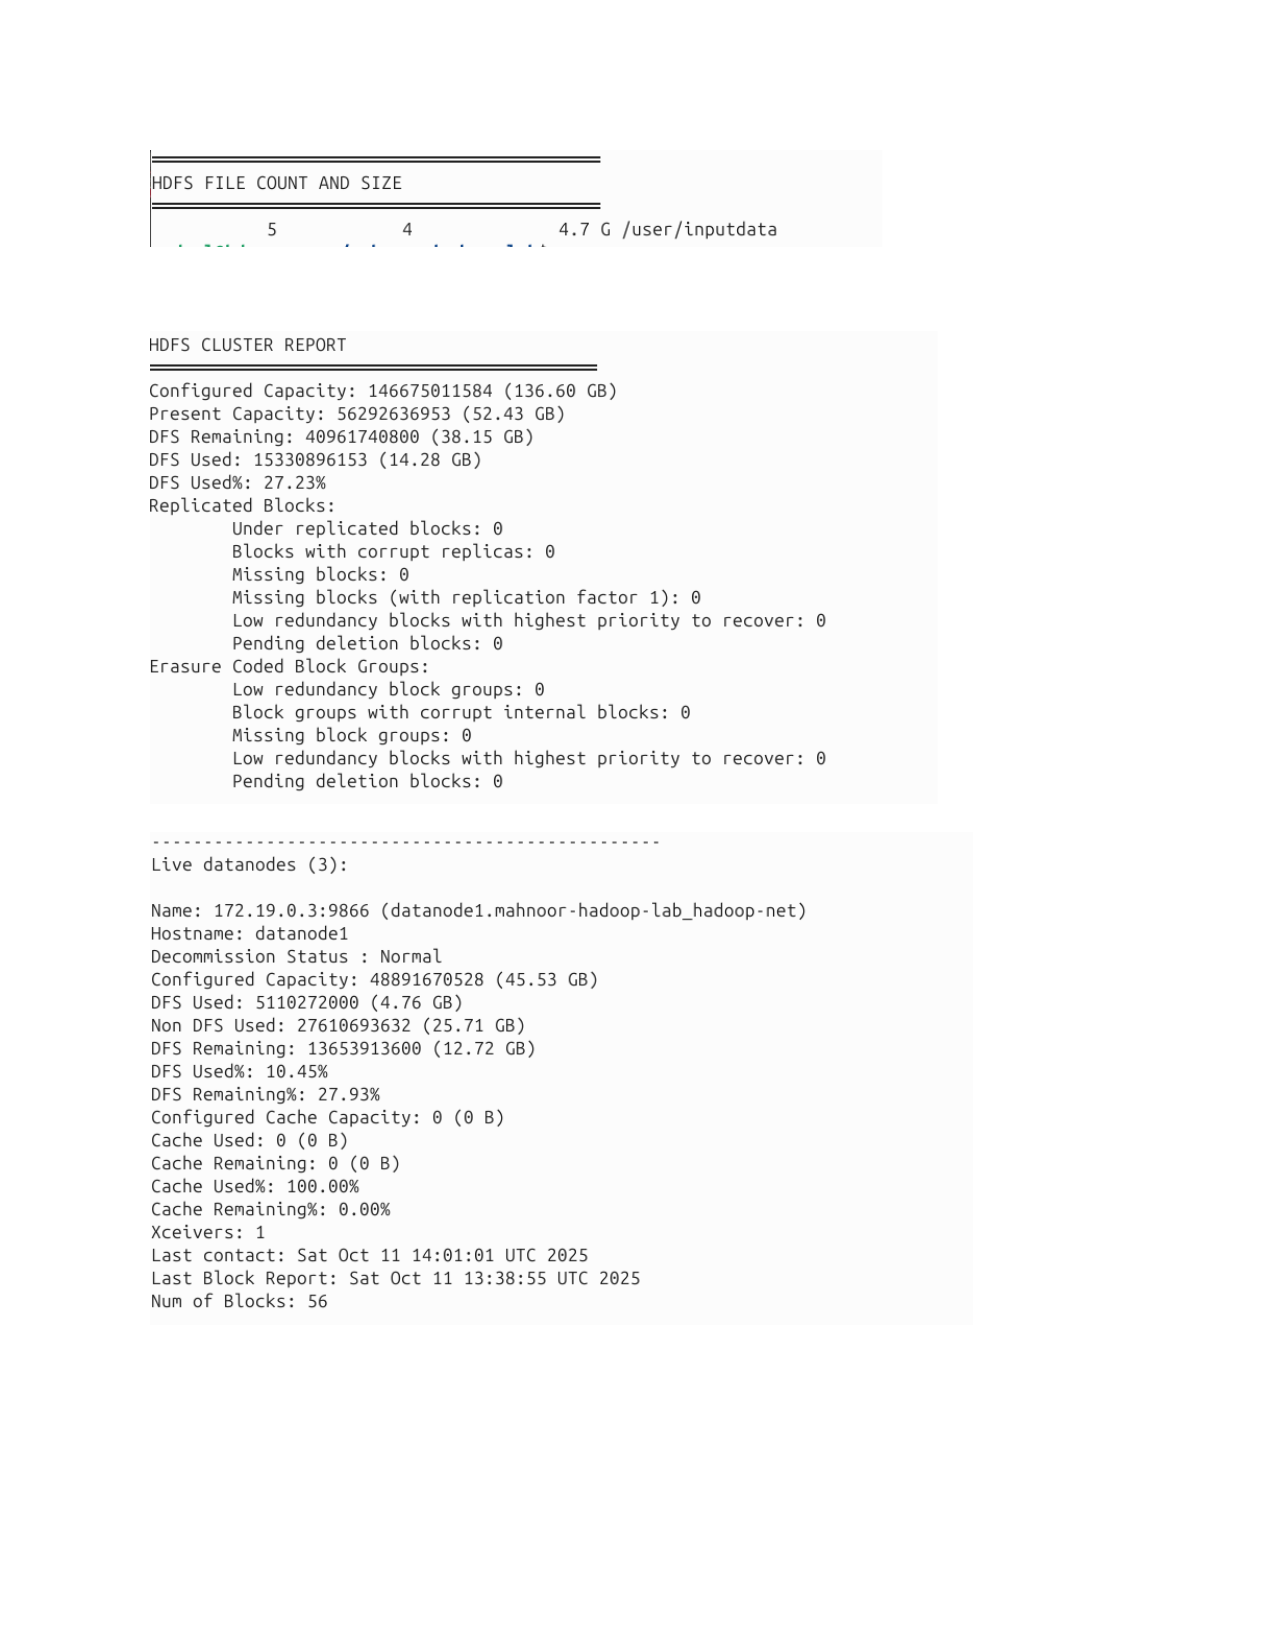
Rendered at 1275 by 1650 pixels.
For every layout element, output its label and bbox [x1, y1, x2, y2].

picture [150, 331, 938, 804]
picture [150, 150, 883, 247]
picture [150, 832, 973, 1325]
